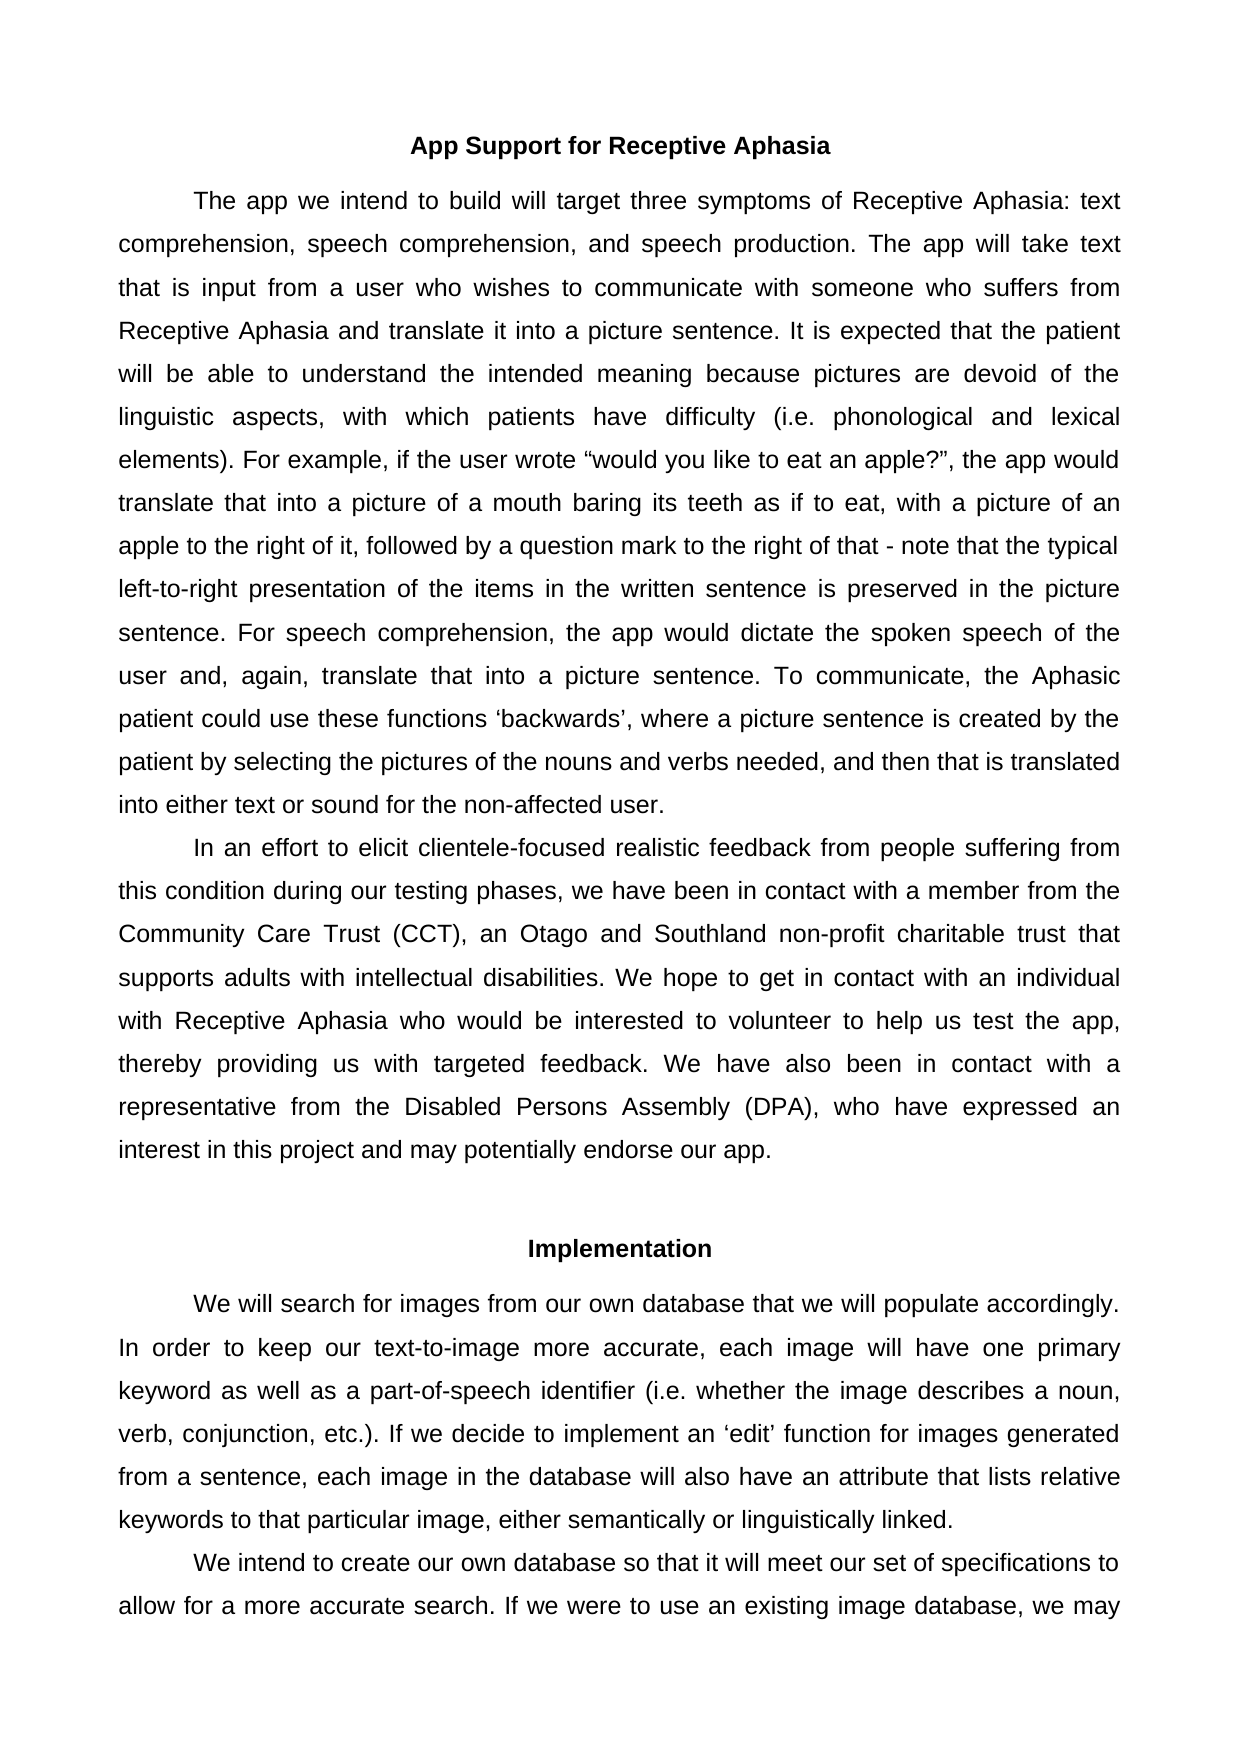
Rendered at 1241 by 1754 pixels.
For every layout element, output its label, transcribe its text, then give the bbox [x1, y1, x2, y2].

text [118, 1548, 1122, 1620]
text We will search for images from our own database that we will populate accordingly. In order to keep our text-to-image more accurate, each image will have one primary keyword as well as a part-of-speech identifier (i.e. whether the image describes a noun, verb, conjunction, etc.). If we decide to implement an ‘edit’ function for images generated from a sentence, each image in the database will also have an attribute that lists relative keywords to that particular image, either semantically or linguistically linked. [118, 1289, 1122, 1534]
text The app we intend to build will target three symptoms of Receptive Aphasia: text comprehension, speech comprehension, and speech production. The app will take text that is input from a user who wishes to communicate with someone who suffers from Receptive Aphasia and translate it into a picture sentence. It is expected that the patient will be able to understand the intended meaning because pictures are devoid of the linguistic aspects, with which patients have difficulty (i.e. phonological and lexical elements). For example, if the user wrote “would you like to eat an apple?”, the app would translate that into a picture of a mouth baring its teeth as if to eat, with a picture of an apple to the right of it, followed by a question mark to the right of that - note that the typical left-to-right presentation of the items in the written sentence is preserved in the picture sentence. For speech comprehension, the app would dictate the spoken speech of the user and, again, translate that into a picture sentence. To communicate, the Aphasic patient could use these functions ‘backwards’, where a picture sentence is created by the patient by selecting the pictures of the nouns and verbs needed, and then that is translated into either text or sound for the non-affected user. [118, 186, 1122, 819]
text App Support for Receptive Aphasia [118, 131, 1122, 159]
text In an effort to elicit clientele-focused realistic feedback from people suffering from this condition during our testing phases, we have been in contact with a member from the Community Care Trust (CCT), an Otago and Southland non-profit charitable trust that supports adults with intellectual disabilities. We hope to get in contact with an individual with Receptive Aphasia who would be interested to volunteer to help us test the app, thereby providing us with targeted feedback. We have also been in contact with a representative from the Disabled Persons Assembly (DPA), who have expressed an interest in this project and may potentially endorse our app. [118, 833, 1122, 1164]
text Implementation [118, 1234, 1122, 1262]
